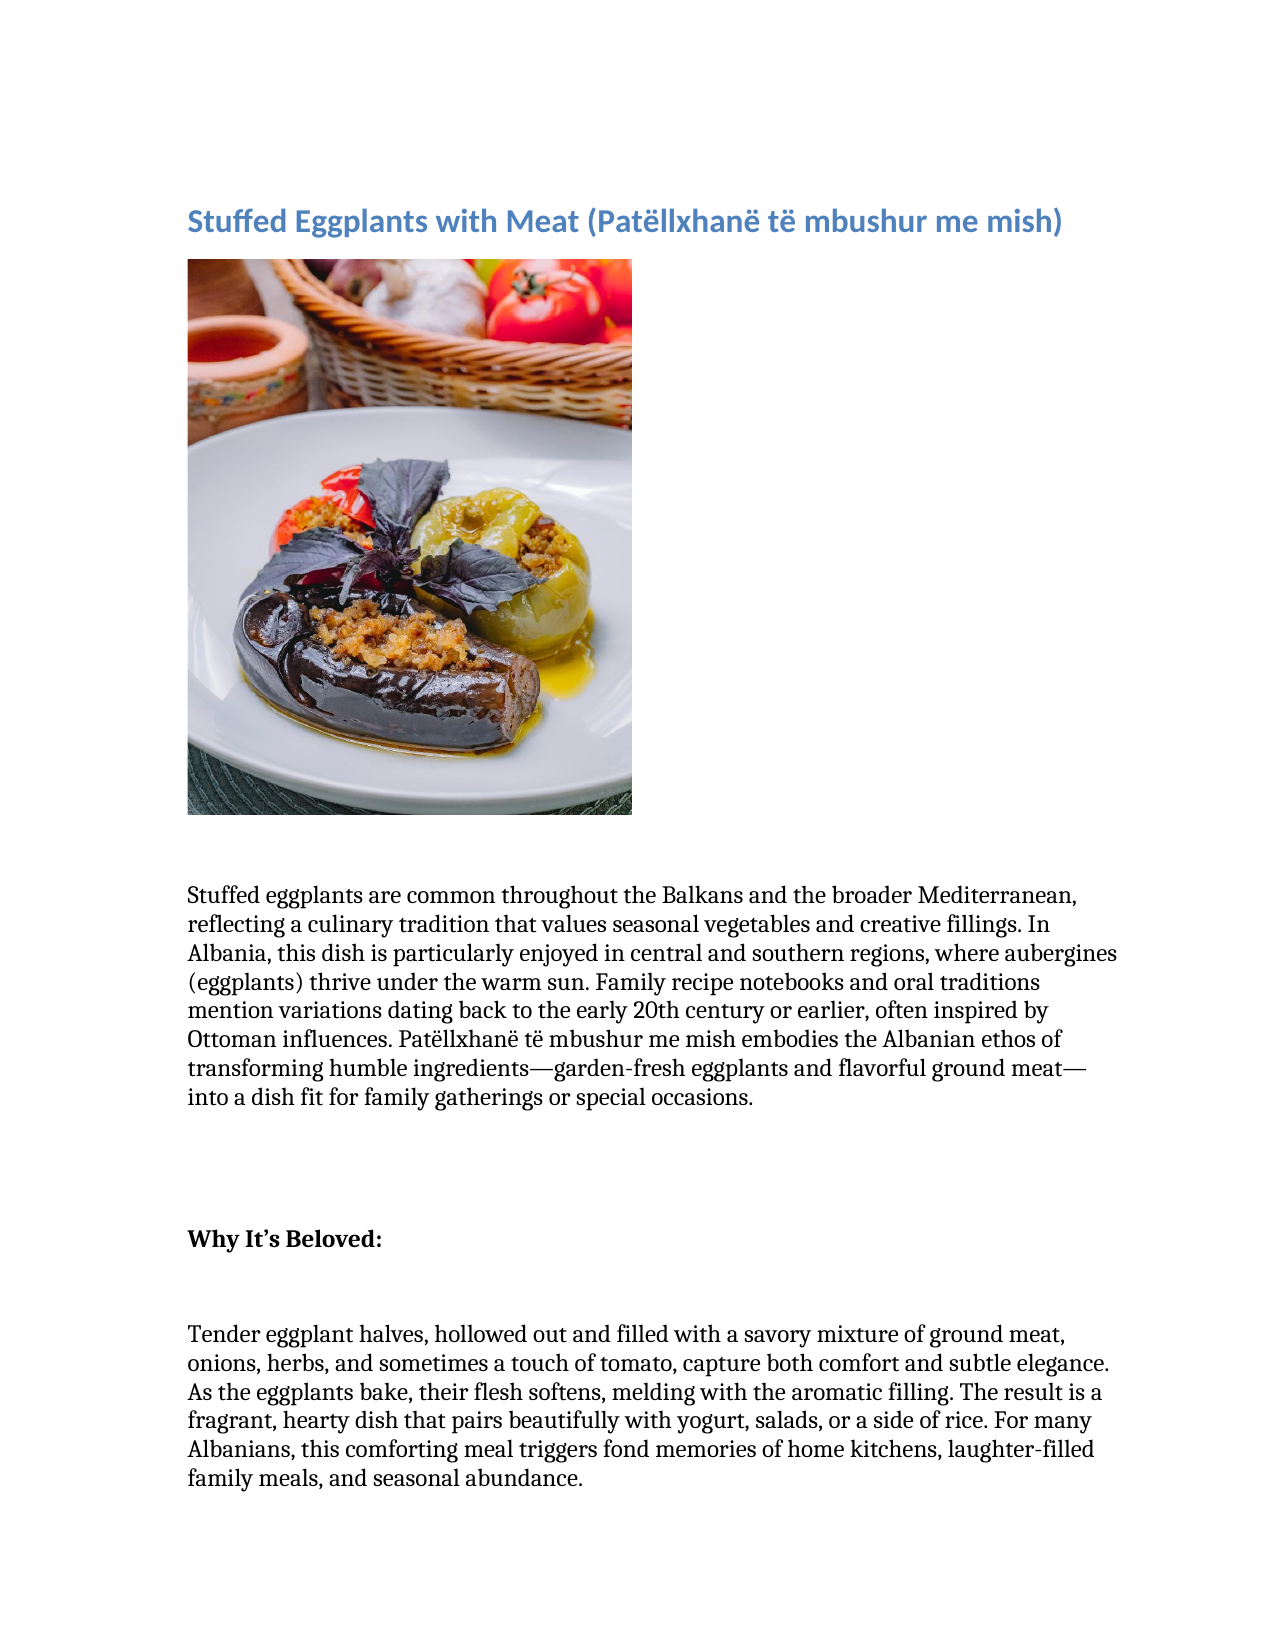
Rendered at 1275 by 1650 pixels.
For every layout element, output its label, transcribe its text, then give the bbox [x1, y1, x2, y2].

text Why It’s Beloved: [187, 1225, 1125, 1254]
text Tender eggplant halves, hollowed out and filled with a savory mixture of ground meat, onions, herbs, and sometimes a touch of tomato, capture both comfort and subtle elegance. As the eggplants bake, their flesh softens, melding with the aromatic filling. The result is a fragrant, hearty dish that pairs beautifully with yogurt, salads, or a side of rice. For many Albanians, this comforting meal triggers fond memories of home kitchens, laughter-filled family meals, and seasonal abundance. [187, 1320, 1125, 1492]
picture [187, 259, 632, 815]
text Stuffed eggplants are common throughout the Balkans and the broader Mediterranean, reflecting a culinary tradition that values seasonal vegetables and creative fillings. In Albania, this dish is particularly enjoyed in central and southern regions, where aubergines (eggplants) thrive under the warm sun. Family recipe notebooks and oral traditions mention variations dating back to the early 20th century or earlier, often inspired by Ottoman influences. Patëllxhanë të mbushur me mish embodies the Albanian ethos of transforming humble ingredients—garden-fresh eggplants and flavorful ground meat—into a dish fit for family gatherings or special occasions. [187, 881, 1125, 1111]
subtitle Stuffed Eggplants with Meat (Patëllxhanë të mbushur me mish) [187, 200, 1125, 241]
